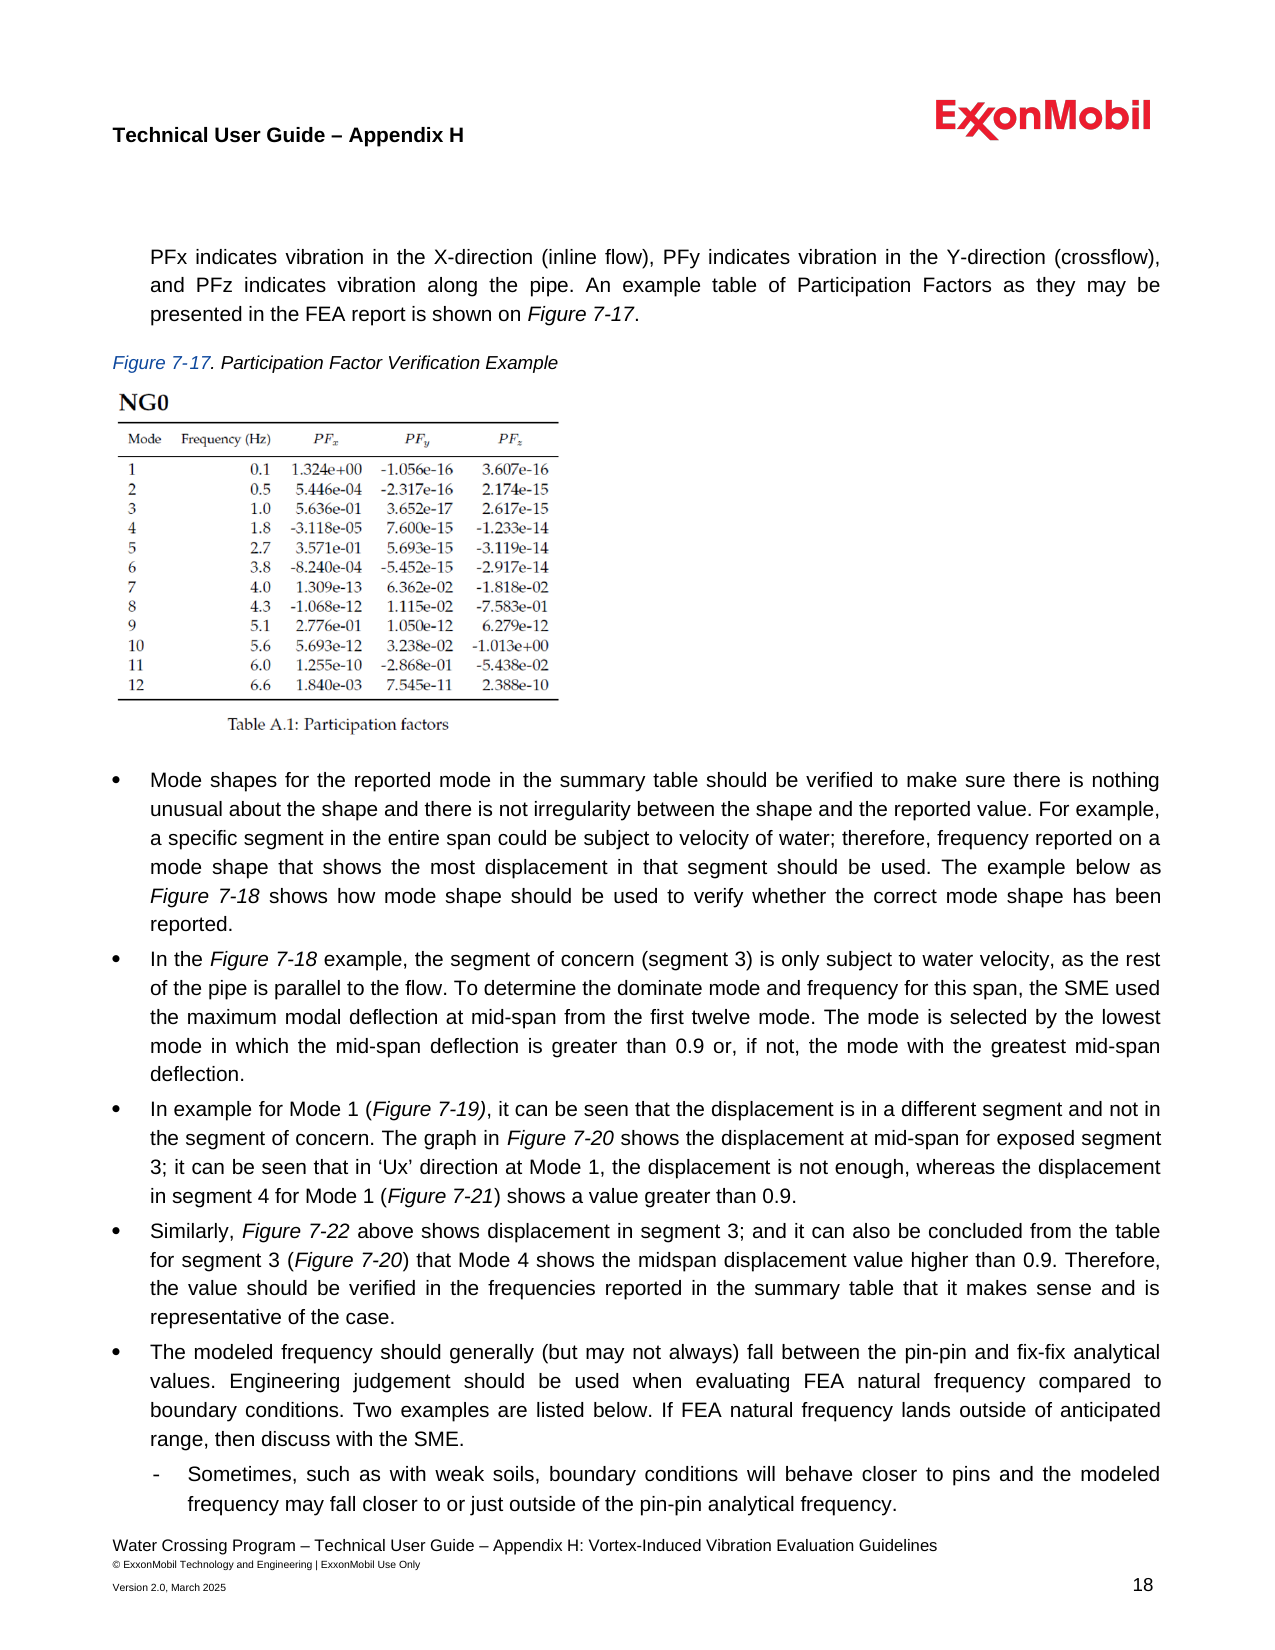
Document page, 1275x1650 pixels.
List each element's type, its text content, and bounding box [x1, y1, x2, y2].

picture [112, 390, 564, 739]
picture [932, 97, 1154, 143]
list Sometimes, such as with weak soils, boundary conditions will behave closer to pins and the modeled frequency may fall closer to or just outside of the pin-pin analytical frequency. [150, 1461, 1162, 1516]
list The modeled frequency should generally (but may not always) fall between the pin-pin and fix-fix analytical values. Engineering judgement should be used when evaluating FEA natural frequency compared to boundary conditions. Two examples are listed below. If FEA natural frequency lands outside of anticipated range, then discuss with the SME. [112, 1340, 1162, 1450]
